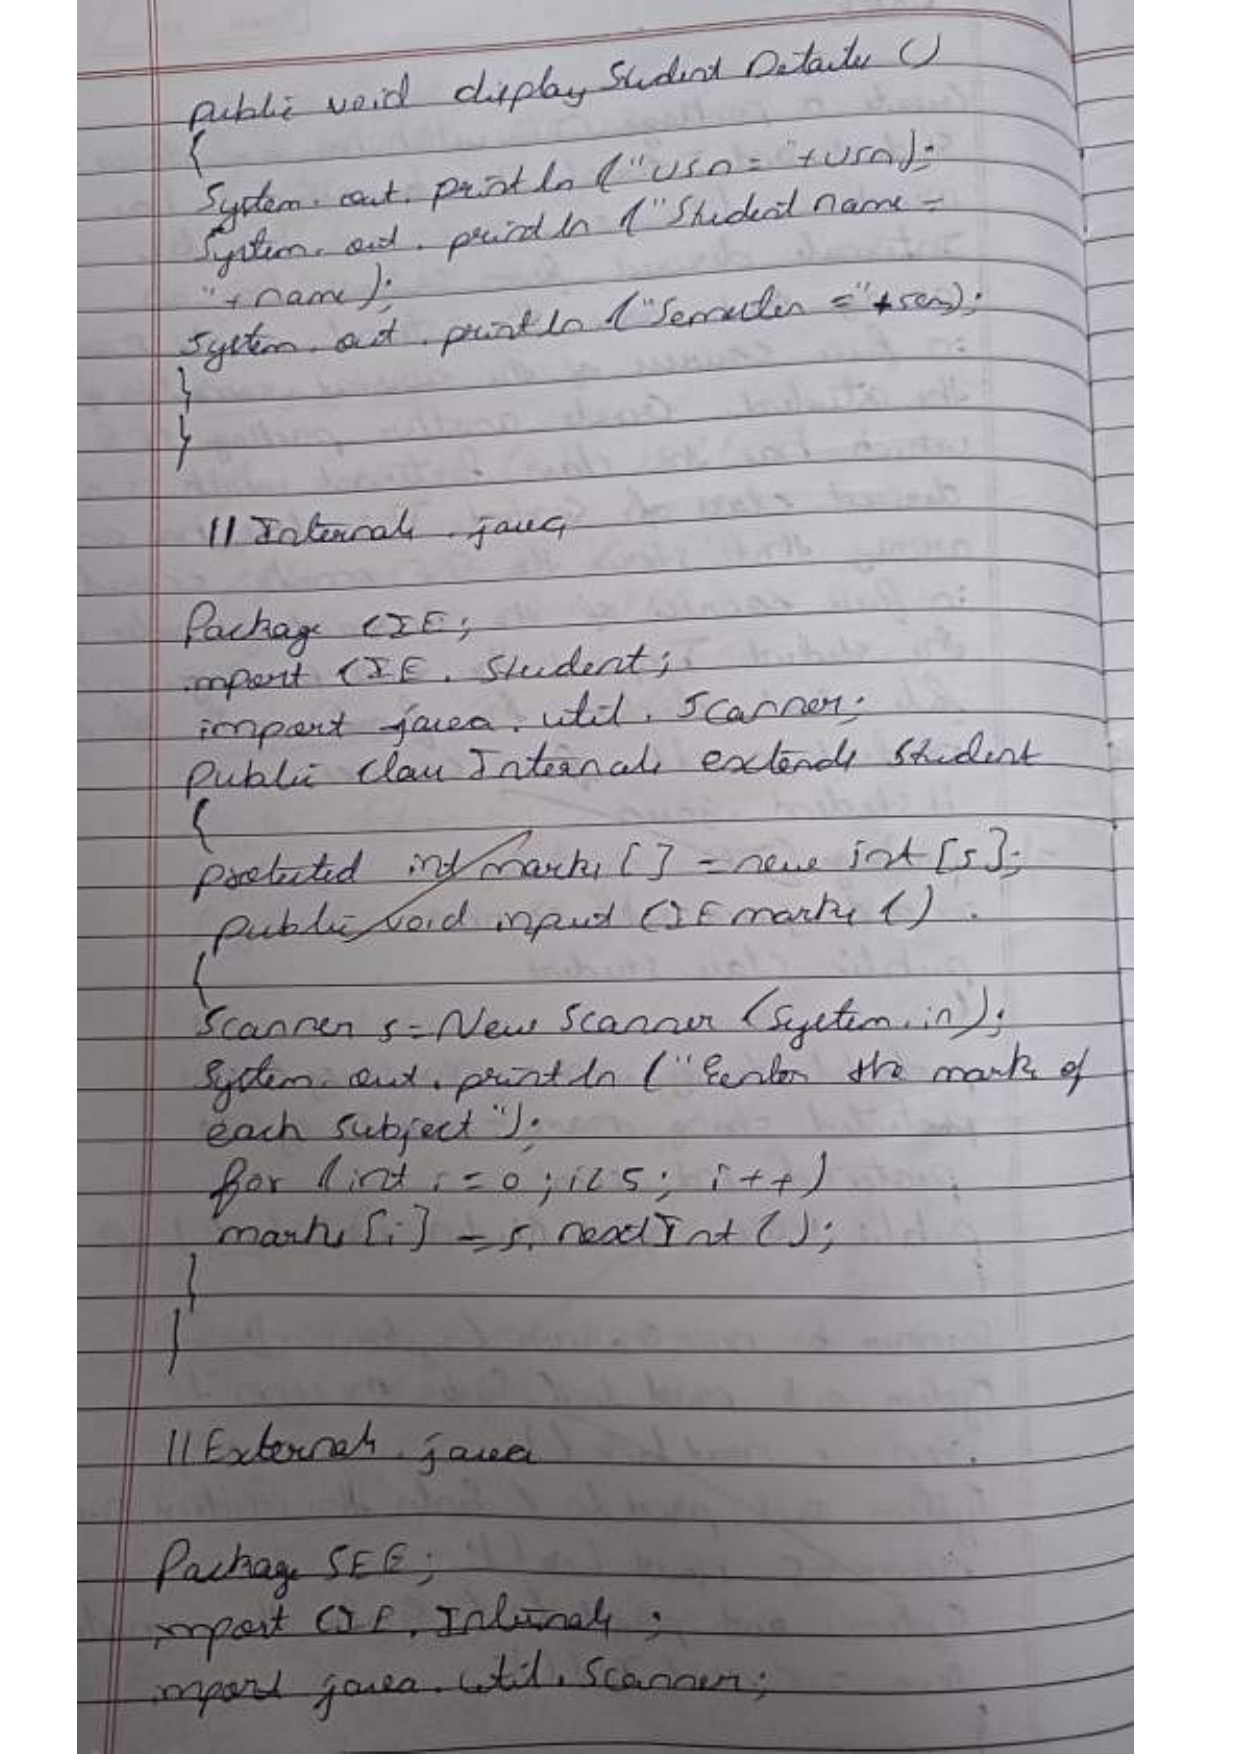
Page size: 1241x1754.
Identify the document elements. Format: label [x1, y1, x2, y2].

picture [77, 0, 1134, 1754]
